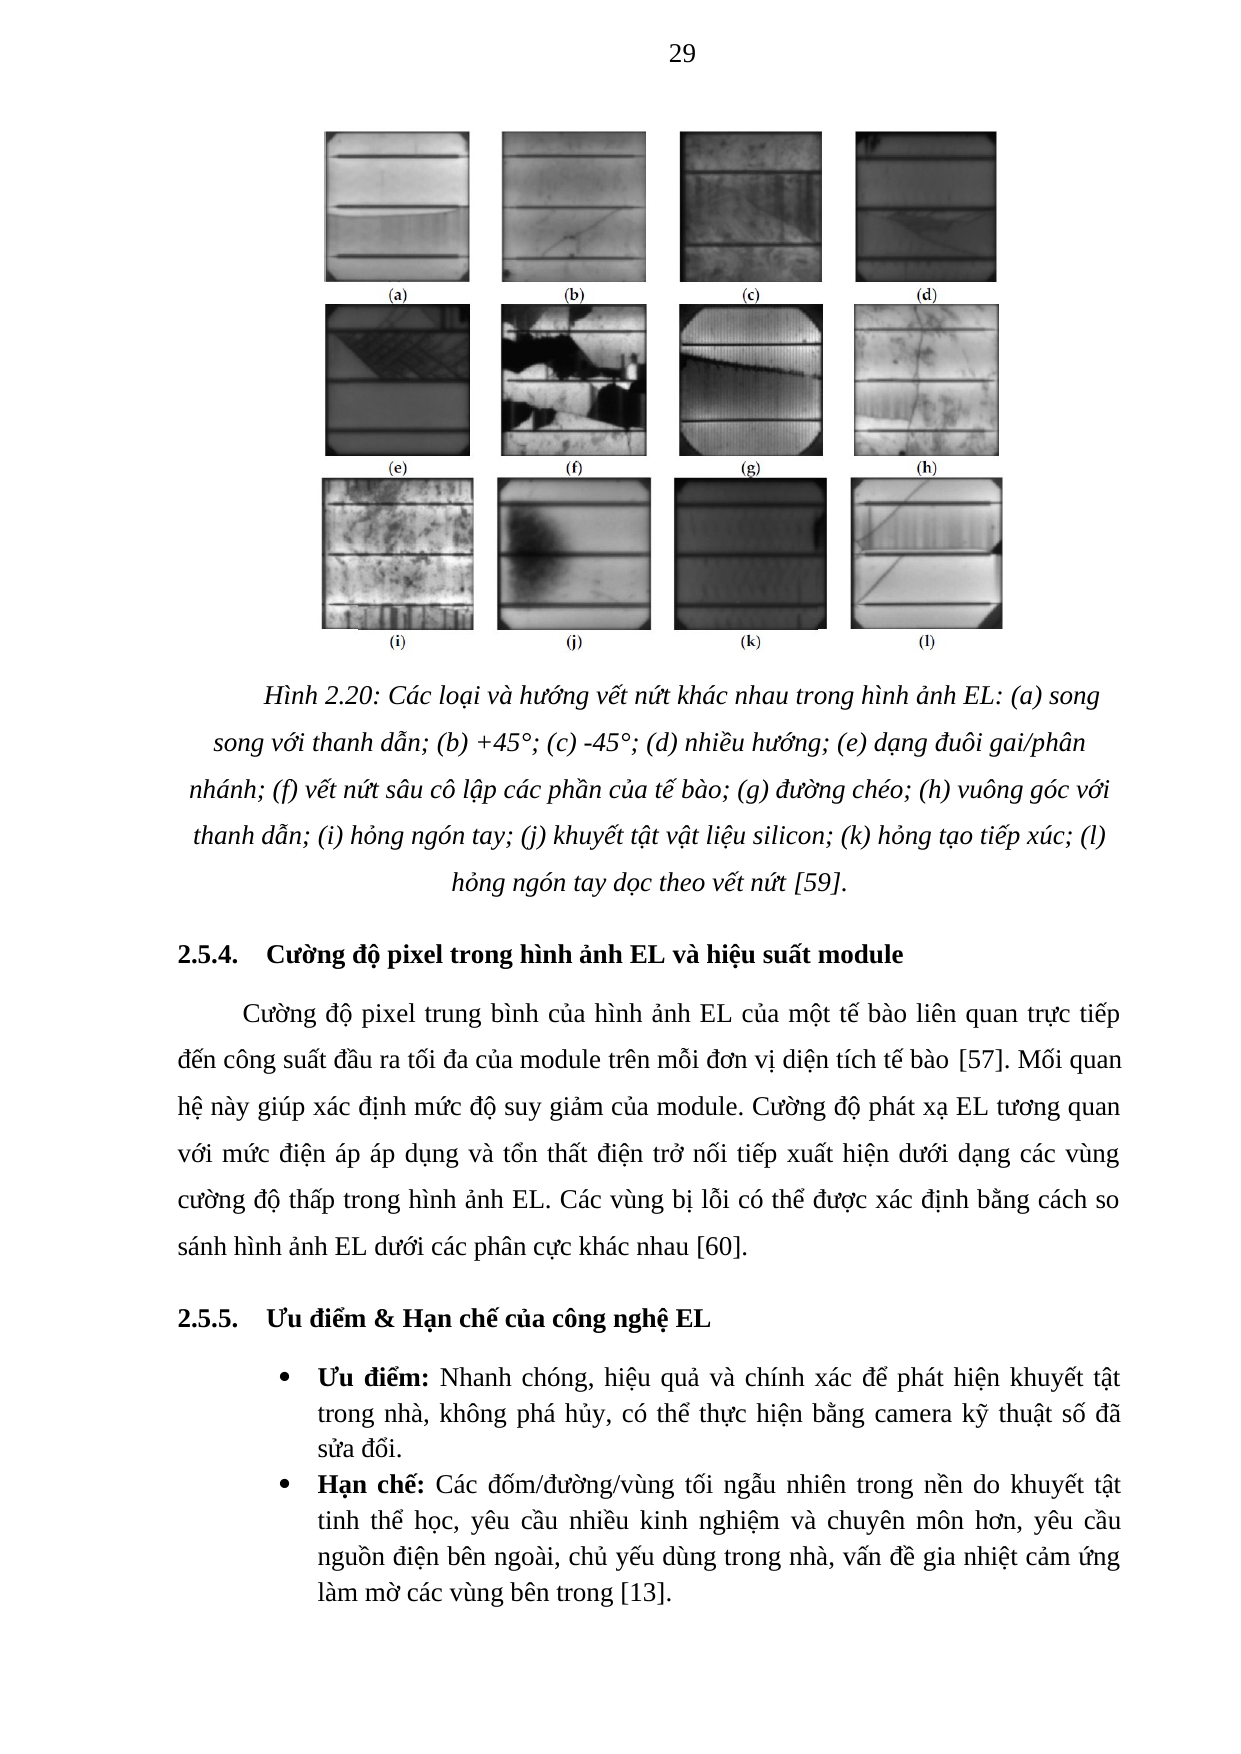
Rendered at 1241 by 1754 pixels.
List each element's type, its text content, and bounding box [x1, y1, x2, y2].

text Ưu điểm: Nhanh chóng, hiệu quả và chính xác để phát hiện khuyết tật trong nhà, không phá hủy, có thể thực hiện bằng camera kỹ thuật số đã sửa đổi. [280, 1361, 1122, 1464]
subtitle Cường độ pixel trong hình ảnh EL và hiệu suất module [177, 938, 1122, 969]
picture [317, 121, 1006, 655]
text Hình .: Các loại và hướng vết nứt khác nhau trong hình ảnh EL: (a) song song với thanh dẫn; (b) +45°; (c) -45°; (d) nhiều hướng; (e) dạng đuôi gai/phân nhánh; (f) vết nứt sâu cô lập các phần của tế bào; (g) đường chéo; (h) vuông góc với thanh dẫn; (i) hỏng ngón tay; (j) khuyết tật vật liệu silicon; (k) hỏng tạo tiếp xúc; (l) hỏng ngón tay dọc theo vết nứt . [177, 679, 1122, 897]
subtitle Ưu điểm & Hạn chế của công nghệ EL [177, 1302, 1122, 1333]
text Cường độ pixel trung bình của hình ảnh EL của một tế bào liên quan trực tiếp đến công suất đầu ra tối đa của module trên mỗi đơn vị diện tích tế bào . Mối quan hệ này giúp xác định mức độ suy giảm của module. Cường độ phát xạ EL tương quan với mức điện áp áp dụng và tổn thất điện trở nối tiếp xuất hiện dưới dạng các vùng cường độ thấp trong hình ảnh EL. Các vùng bị lỗi có thể được xác định bằng cách so sánh hình ảnh EL dưới các phân cực khác nhau . [177, 997, 1122, 1261]
text Hạn chế: Các đốm/đường/vùng tối ngẫu nhiên trong nền do khuyết tật tinh thể học, yêu cầu nhiều kinh nghiệm và chuyên môn hơn, yêu cầu nguồn điện bên ngoài, chủ yếu dùng trong nhà, vấn đề gia nhiệt cảm ứng làm mờ các vùng bên trong . [280, 1468, 1122, 1607]
